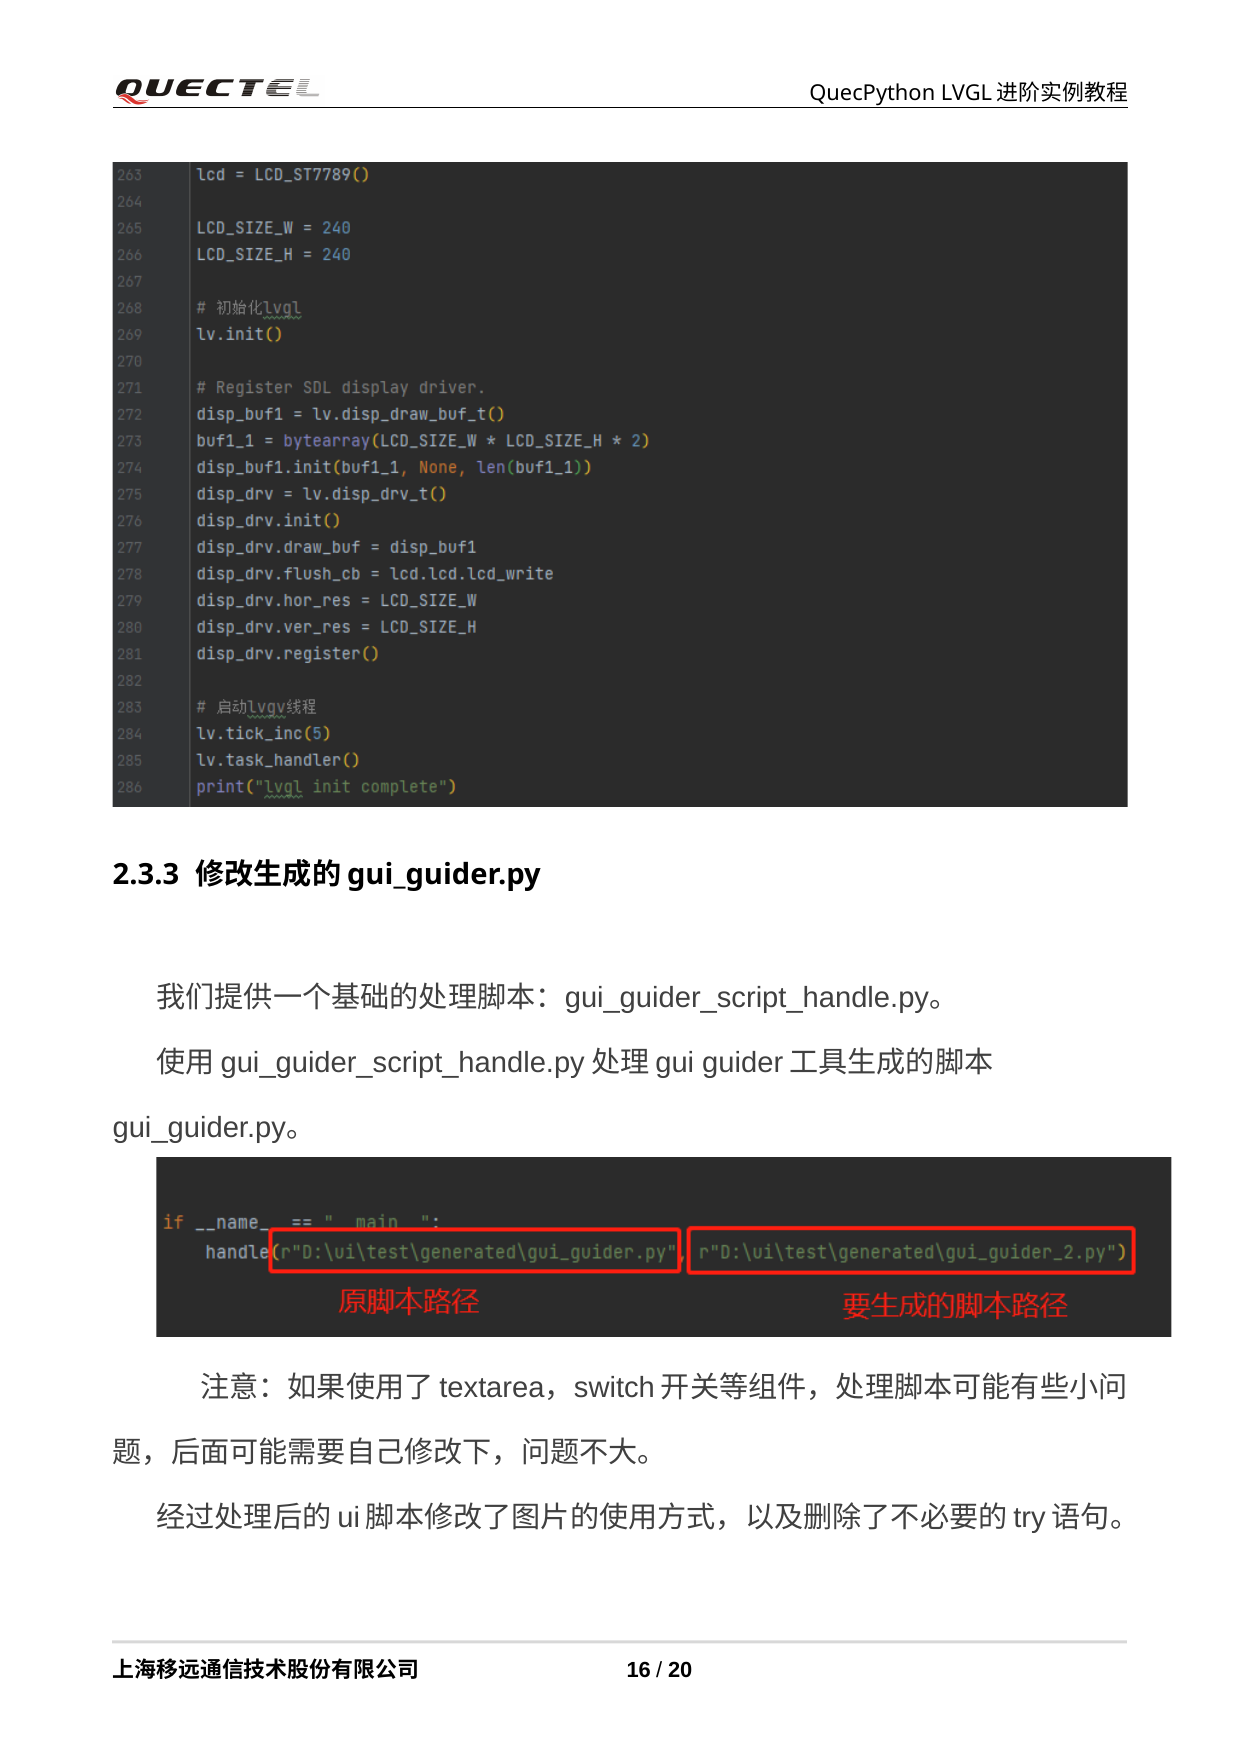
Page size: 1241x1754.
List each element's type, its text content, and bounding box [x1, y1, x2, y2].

text 经过处理后的ui脚本修改了图片的使用方式，以及删除了不必要的try语句。 [112, 1482, 1128, 1547]
picture [112, 162, 1128, 807]
text 我们提供一个基础的处理脚本：gui_guider_script_handle.py。 [112, 962, 1128, 1027]
picture [112, 75, 325, 108]
picture [156, 1157, 1172, 1337]
text 注意：如果使用了textarea，switch开关等组件，处理脚本可能有些小问题，后面可能需要自己修改下，问题不大。 [112, 1352, 1128, 1482]
subtitle 修改生成的gui_guider.py [112, 839, 1128, 904]
text 使用gui_guider_script_handle.py处理gui guider工具生成的脚本gui_guider.py。 [112, 1027, 1128, 1157]
